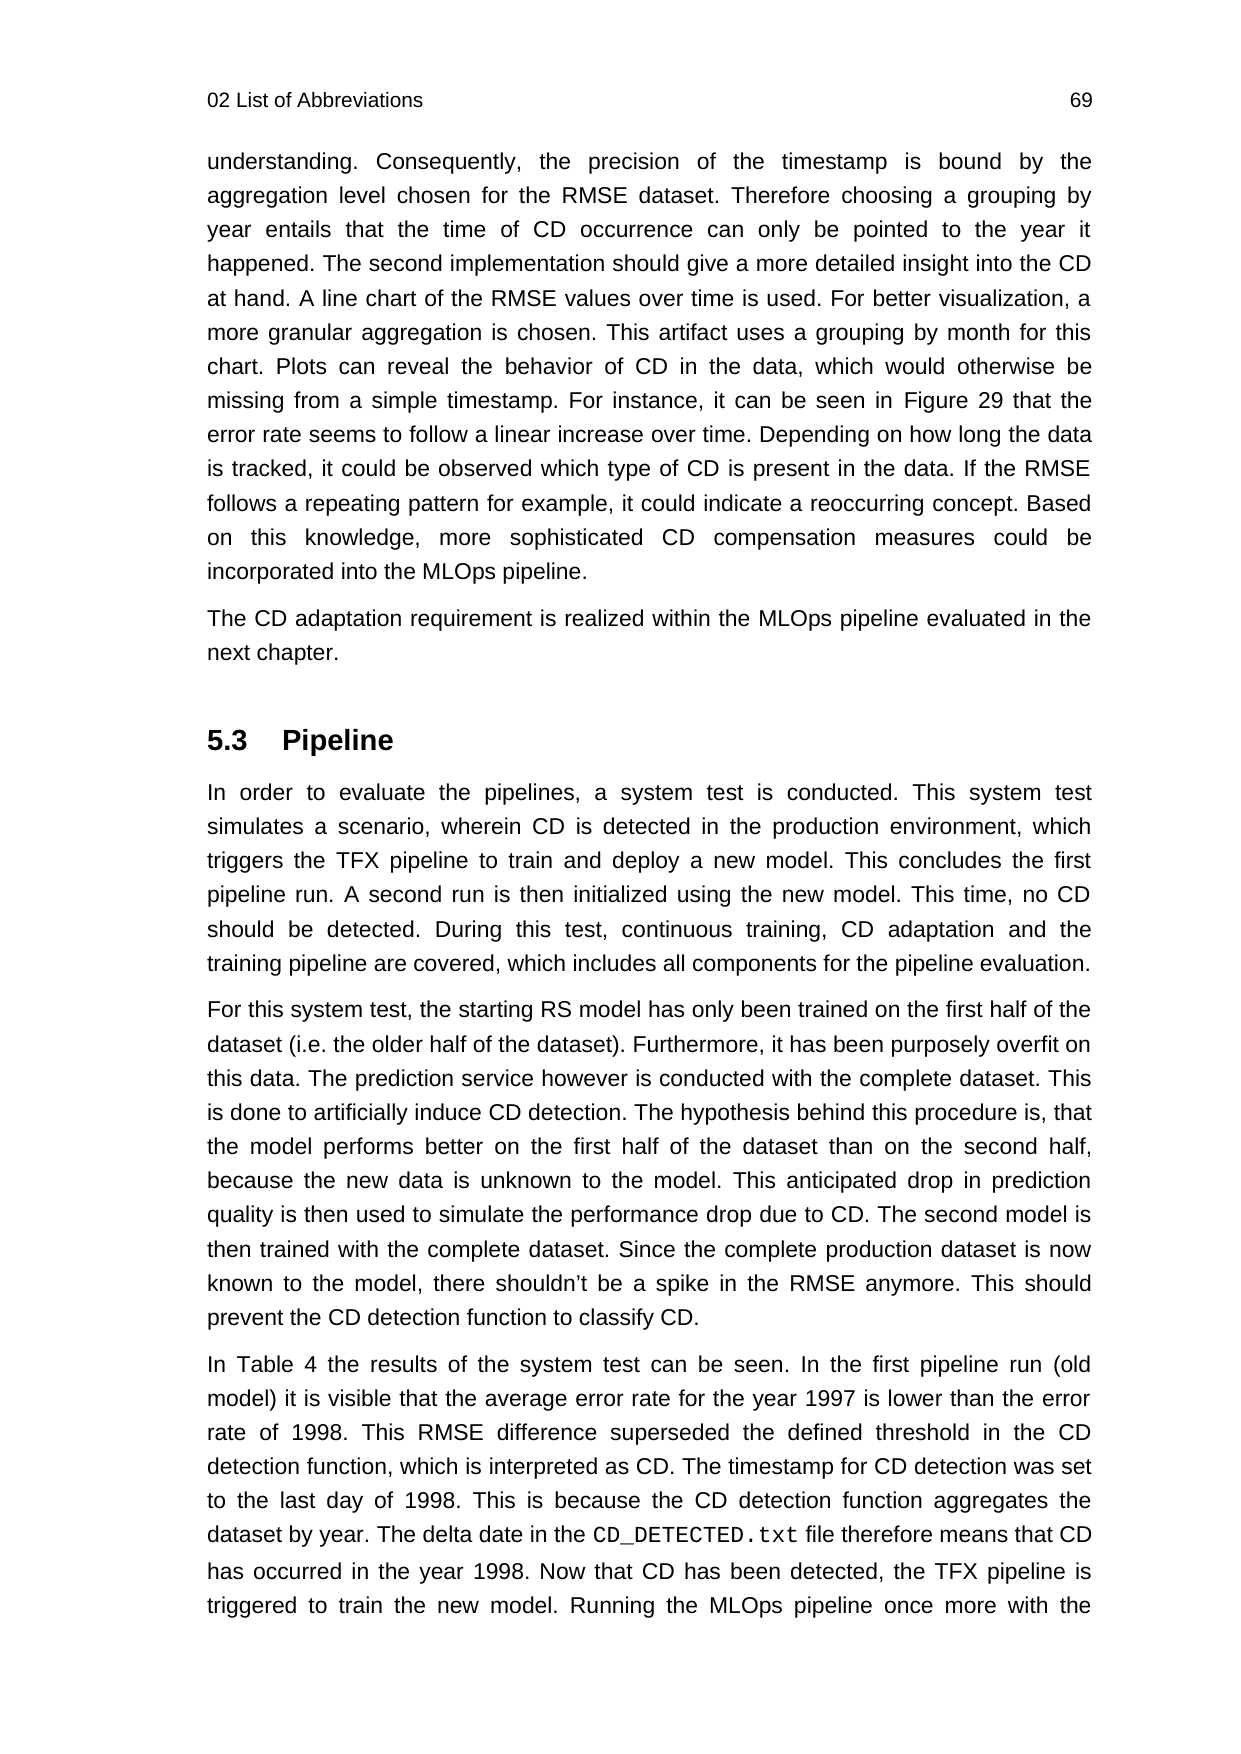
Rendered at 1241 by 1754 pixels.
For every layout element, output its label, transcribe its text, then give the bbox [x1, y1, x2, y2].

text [207, 148, 1092, 584]
subtitle Pipeline [207, 723, 1092, 756]
text The CD adaptation requirement is realized within the MLOps pipeline evaluated in the next chapter. [207, 604, 1092, 665]
text For this system test, the starting RS model has only been trained on the first half of the dataset (i.e. the older half of the dataset). Furthermore, it has been purposely overfit on this data. The prediction service however is conducted with the complete dataset. This is done to artificially induce CD detection. The hypothesis behind this procedure is, that the model performs better on the first half of the dataset than on the second half, because the new data is unknown to the model. This anticipated drop in prediction quality is then used to simulate the performance drop due to CD. The second model is then trained with the complete dataset. Since the complete production dataset is now known to the model, there shouldn’t be a spike in the RMSE anymore. This should prevent the CD detection function to classify CD. [207, 996, 1092, 1330]
text In order to evaluate the pipelines, a system test is conducted. This system test simulates a scenario, wherein CD is detected in the production environment, which triggers the TFX pipeline to train and deploy a new model. This concludes the first pipeline run. A second run is then initialized using the new model. This time, no CD should be detected. During this test, continuous training, CD adaptation and the training pipeline are covered, which includes all components for the pipeline evaluation. [207, 779, 1092, 976]
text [207, 1351, 1092, 1618]
